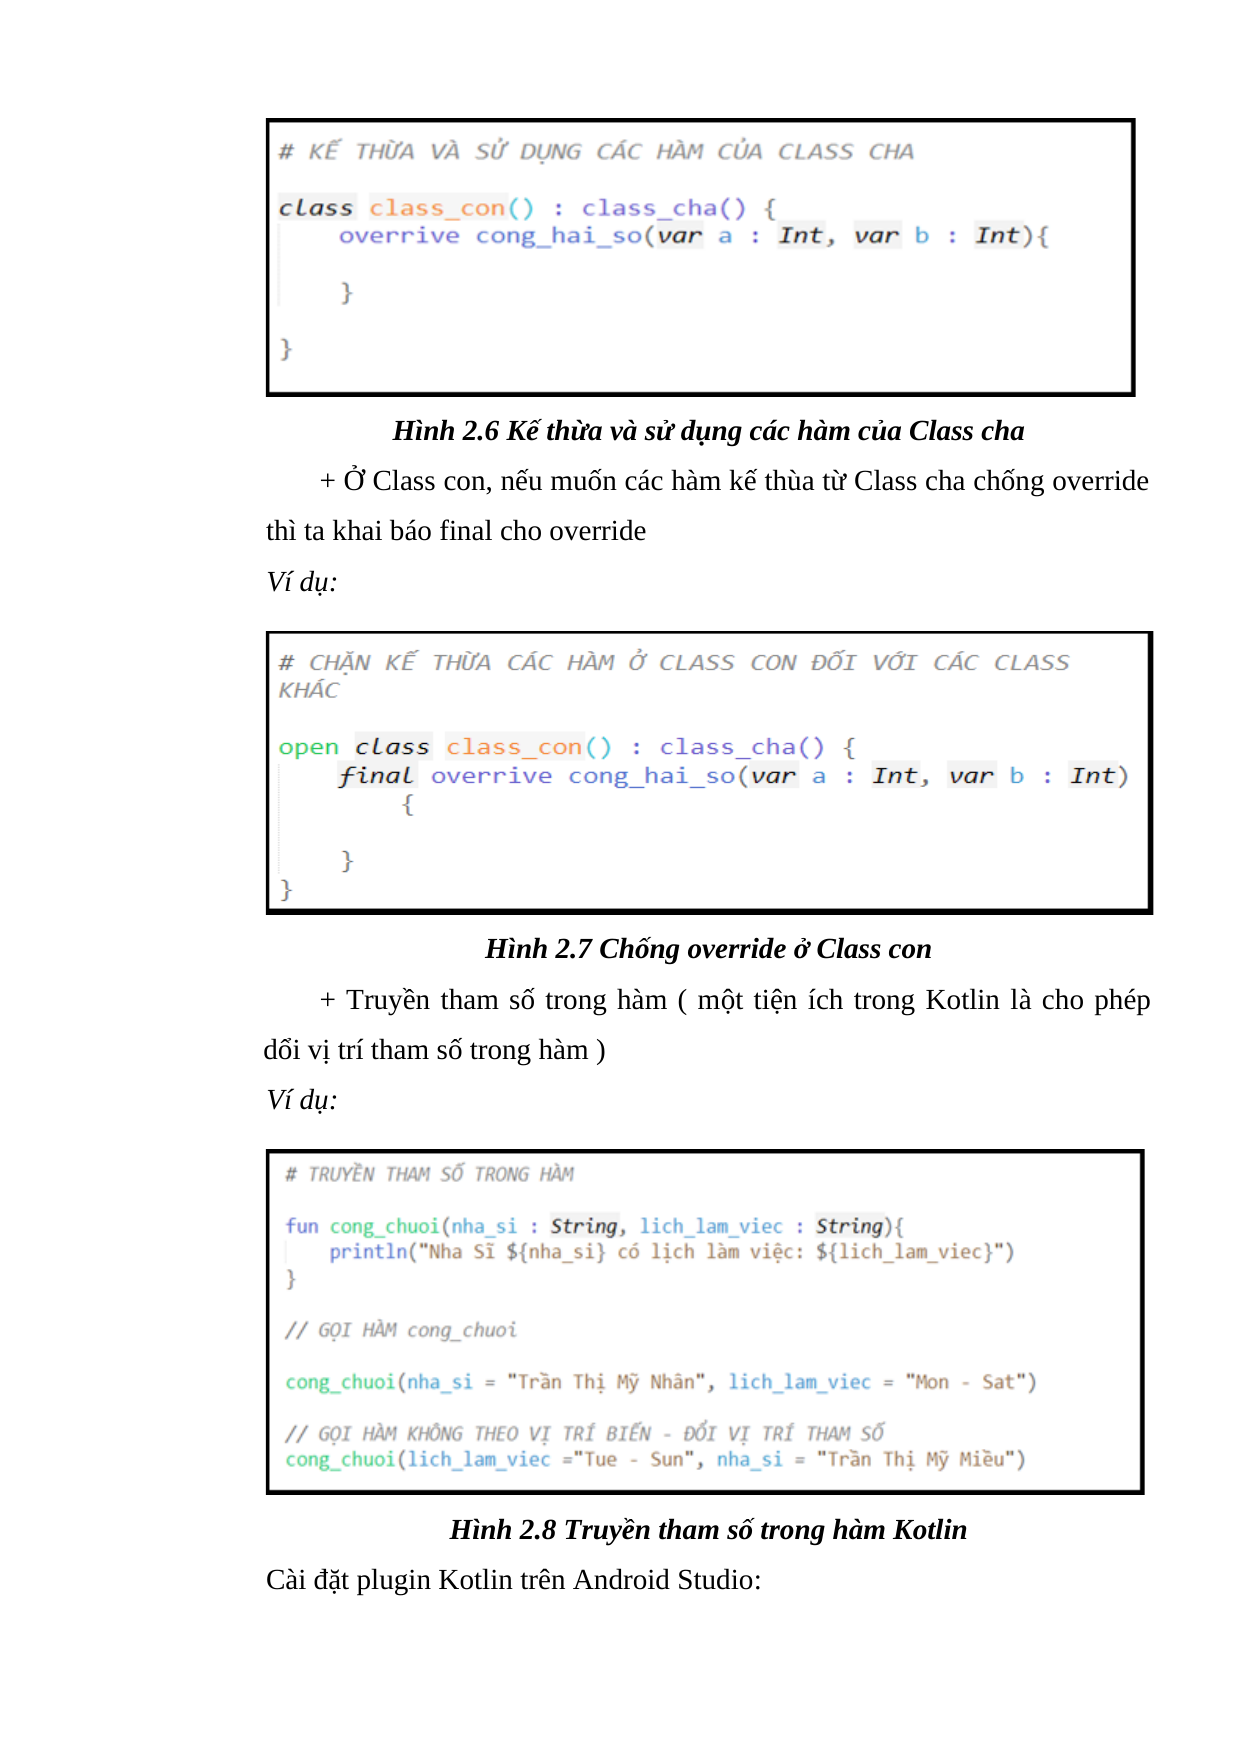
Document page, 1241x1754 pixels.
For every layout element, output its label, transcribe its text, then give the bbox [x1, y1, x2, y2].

text + Truyền tham số trong hàm ( một tiện ích trong Kotlin là cho phép dổi vị trí tham số trong hàm ) [263, 982, 1152, 1066]
text Ví dụ: [207, 1082, 1152, 1116]
text Cài đặt plugin Kotlin trên Android Studio: [207, 1562, 1152, 1596]
text Hình 2.6 Kế thừa và sử dụng các hàm của Class cha [207, 413, 1152, 446]
text + Ở Class con, nếu muốn các hàm kế thùa từ Class cha chống override thì ta khai báo final cho override [266, 463, 1152, 547]
picture [265, 1149, 1145, 1495]
picture [265, 631, 1154, 915]
text Hình 2.8 Truyền tham số trong hàm Kotlin [207, 1512, 1152, 1545]
picture [265, 118, 1136, 397]
text Ví dụ: [207, 564, 1152, 597]
text Hình 2.7 Chống override ở Class con [207, 931, 1152, 965]
